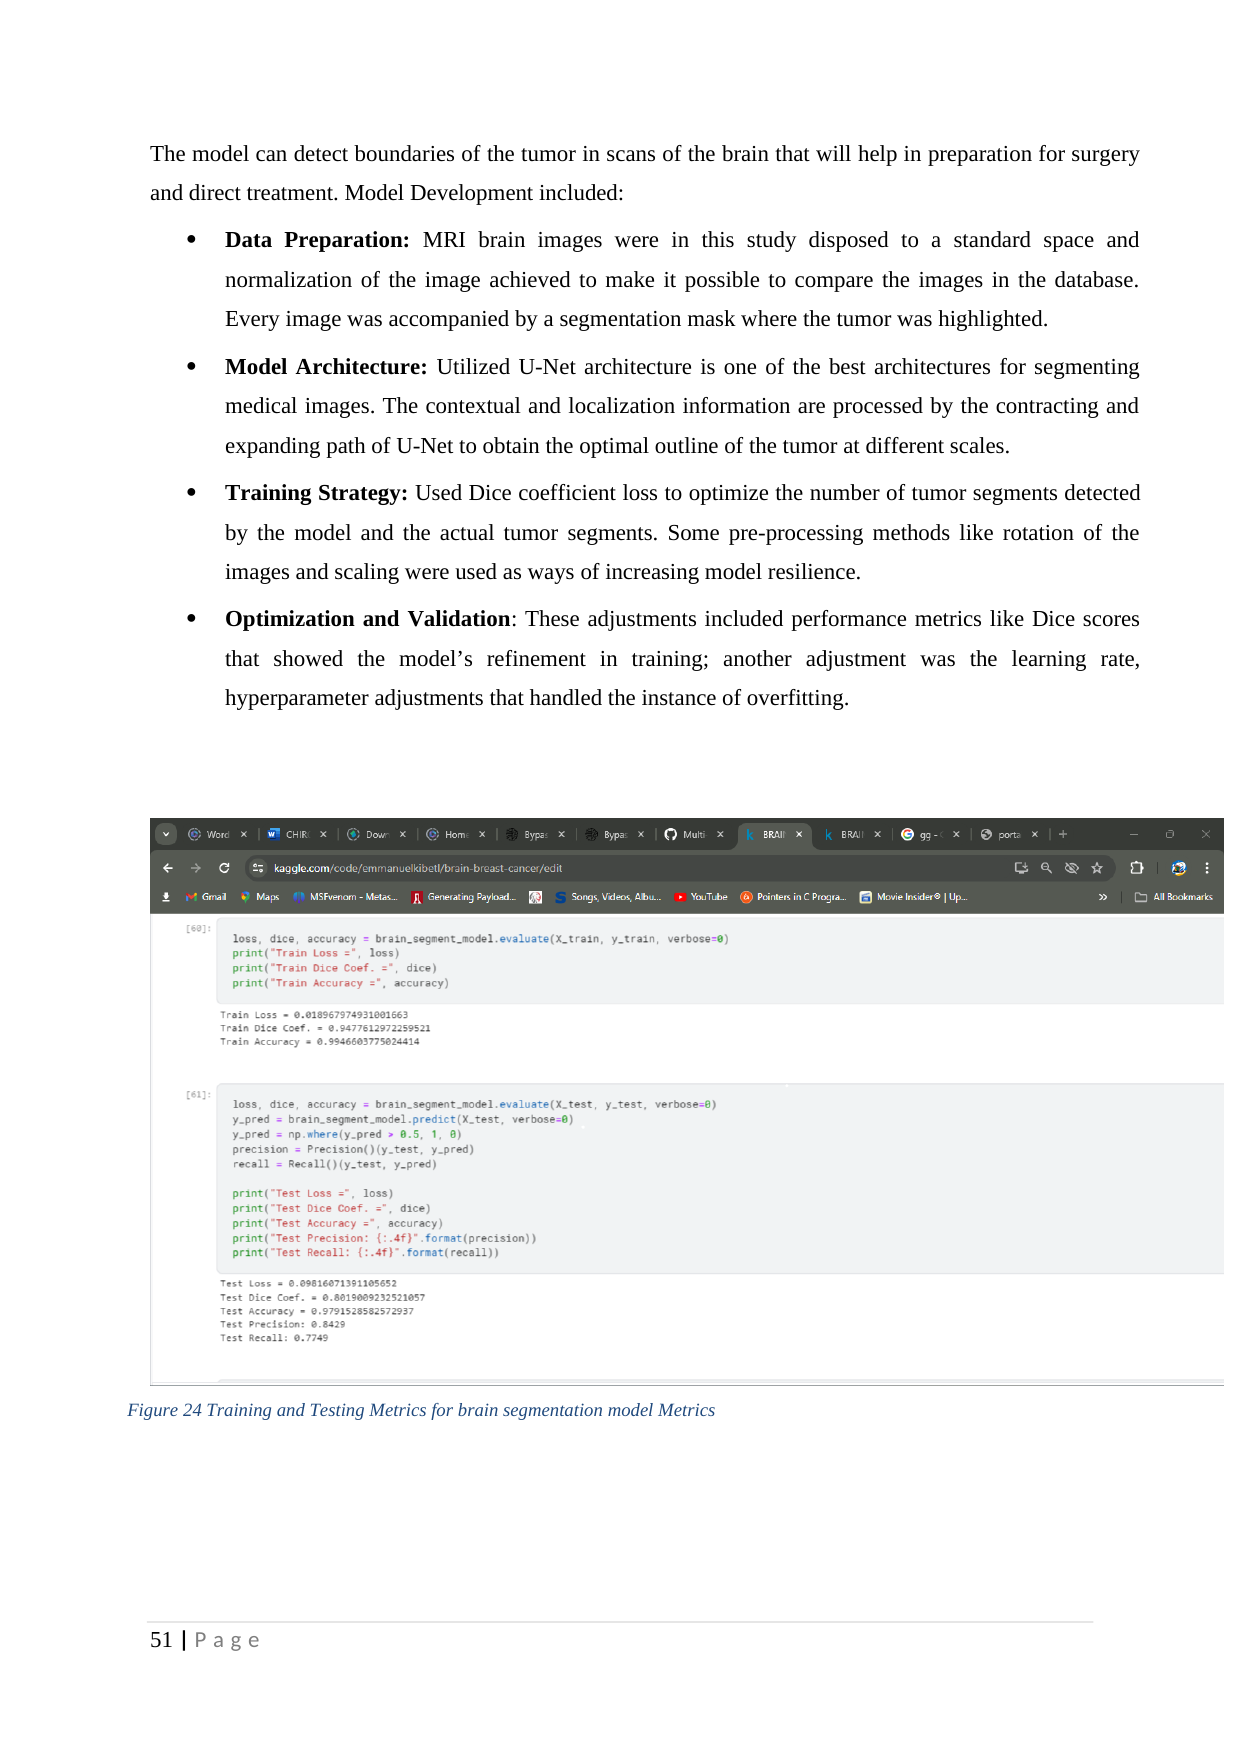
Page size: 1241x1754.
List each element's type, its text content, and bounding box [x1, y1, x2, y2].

picture [150, 818, 1224, 1386]
list Training Strategy: Used Dice coefficient loss to optimize the number of tumor segments detected by the model and the actual tumor segments. Some pre-processing methods like rotation of the images and scaling were used as ways of increasing model resilience. [187, 479, 1142, 584]
list Optimization and Validation: These adjustments included performance metrics like Dice scores that showed the model’s refinement in training; another adjustment was the learning rate, hyperparameter adjustments that handled the instance of overfitting. [187, 606, 1142, 711]
list Data Preparation: MRI brain images were in this study disposed to a standard space and normalization of the image achieved to make it possible to compare the images in the database. Every image was accompanied by a segmentation mask where the tumor was highlighted. [187, 226, 1142, 332]
text Figure 24 Training and Testing Metrics for brain segmentation model Metrics [127, 1399, 1142, 1420]
list Model Architecture: Utilized U-Net architecture is one of the best architectures for segmenting medical images. The contextual and localization information are processed by the contracting and expanding path of U-Net to obtain the optimal outline of the tumor at different scales. [187, 353, 1142, 458]
text The model can detect boundaries of the tumor in scans of the brain that will help in preparation for surgery and direct treatment. Model Development included: [150, 139, 1142, 205]
